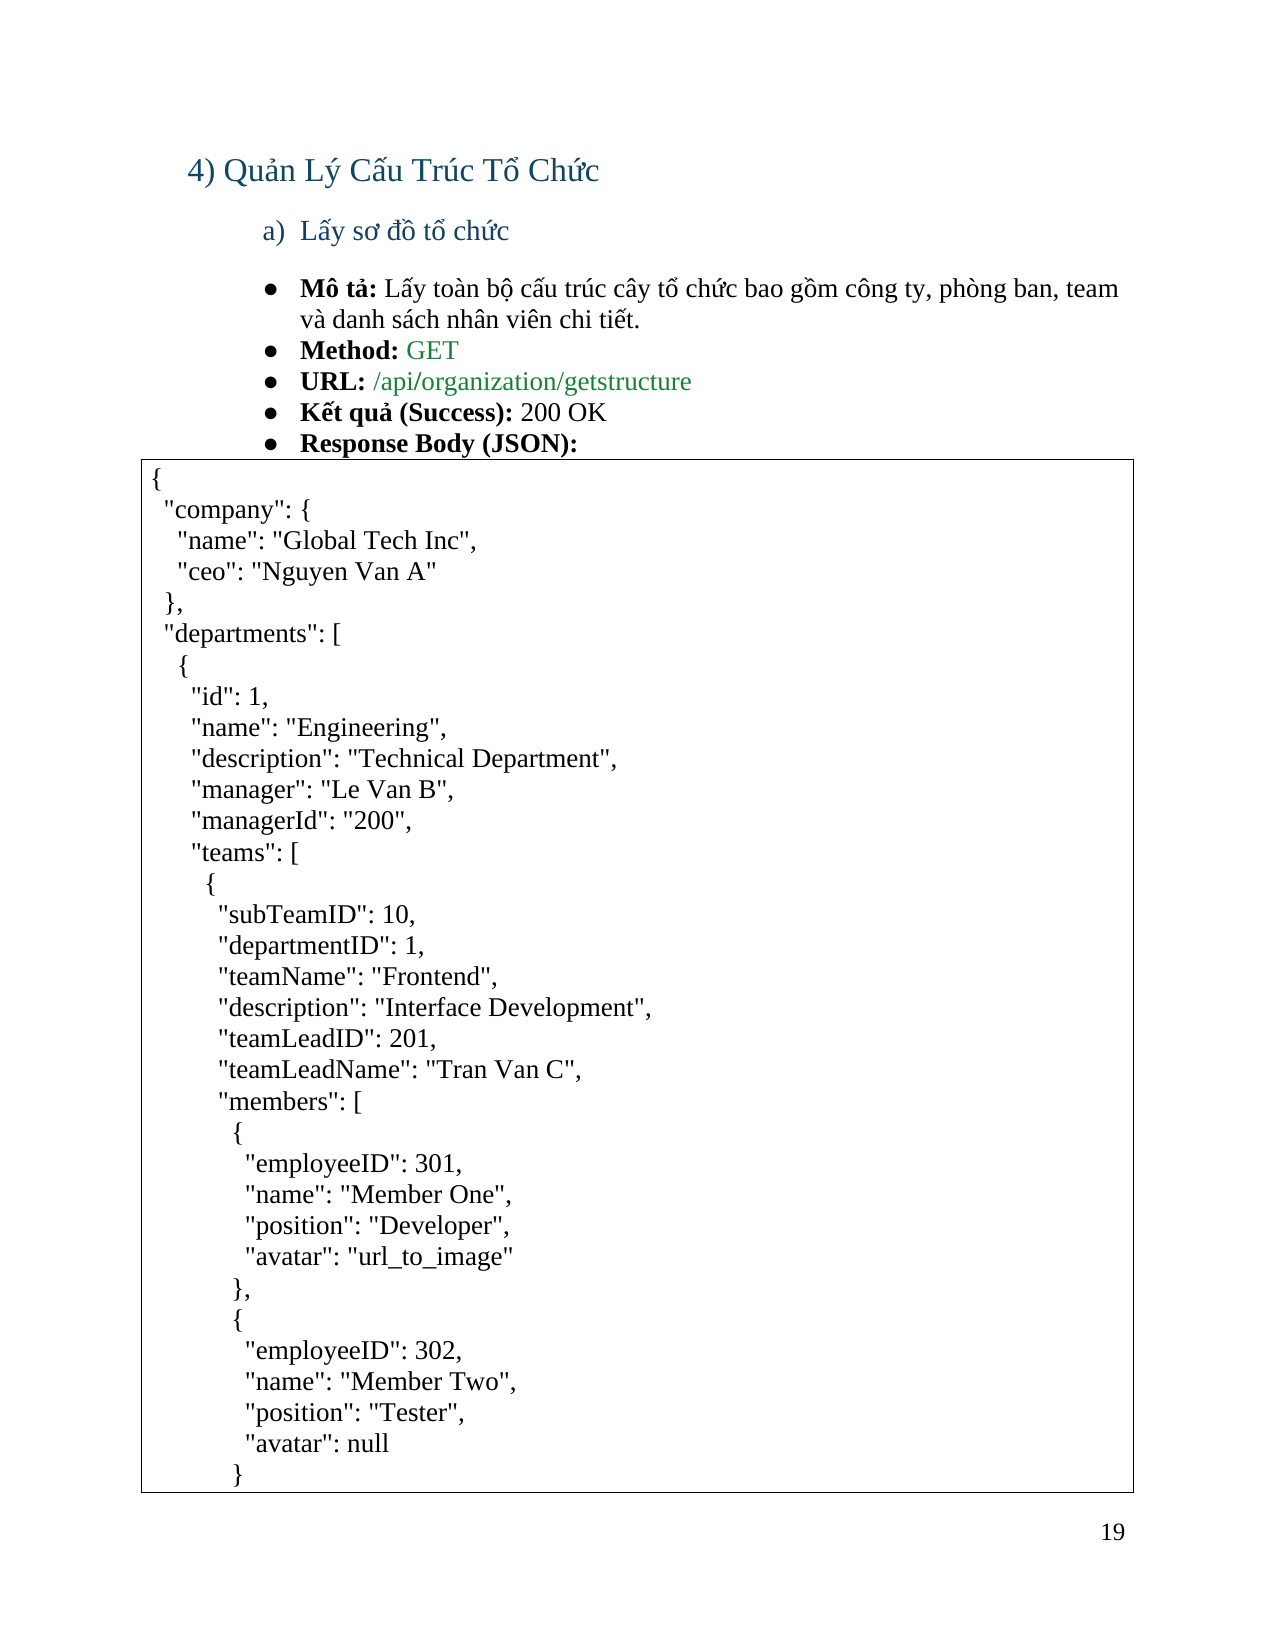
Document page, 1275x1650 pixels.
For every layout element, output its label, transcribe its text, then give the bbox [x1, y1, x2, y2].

list Mô tả: Lấy toàn bộ cấu trúc cây tổ chức bao gồm công ty, phòng ban, team và danh sách nhân viên chi tiết. [262, 272, 1125, 334]
list URL: /api/organization/getstructure [262, 365, 1125, 396]
text "teamName": "Frontend", [150, 960, 1125, 991]
text "teams": [ [150, 836, 1125, 867]
text }, [150, 1272, 1125, 1303]
text "manager": "Le Van B", [150, 773, 1125, 804]
text "ceo": "Nguyen Van A" [150, 555, 1125, 586]
text "employeeID": 301, [150, 1147, 1125, 1178]
list Response Body (JSON): [262, 428, 1125, 459]
text "departments": [ [150, 618, 1125, 649]
text } [142, 1455, 1133, 1492]
text "description": "Technical Department", [150, 742, 1125, 773]
text { [150, 867, 1125, 898]
text "name": "Member One", [150, 1178, 1125, 1209]
text { [150, 649, 1125, 680]
text "company": { [150, 493, 1125, 524]
text "employeeID": 302, [150, 1334, 1125, 1365]
text "members": [ [150, 1085, 1125, 1116]
text "name": "Global Tech Inc", [150, 524, 1125, 555]
text "id": 1, [150, 680, 1125, 711]
text { [150, 1116, 1125, 1147]
subtitle 4) Quản Lý Cấu Trúc Tổ Chức [187, 150, 1125, 188]
text "teamLeadName": "Tran Van C", [150, 1054, 1125, 1085]
text "position": "Tester", [150, 1396, 1125, 1427]
list Kết quả (Success): 200 OK [262, 396, 1125, 428]
text "position": "Developer", [150, 1209, 1125, 1241]
text "avatar": null [150, 1427, 1125, 1455]
text "description": "Interface Development", [150, 991, 1125, 1022]
list Lấy sơ đồ tổ chức [262, 213, 1125, 247]
text "name": "Member Two", [150, 1365, 1125, 1396]
text "departmentID": 1, [150, 929, 1125, 960]
text "name": "Engineering", [150, 711, 1125, 742]
text }, [150, 586, 1125, 618]
text "teamLeadID": 201, [150, 1022, 1125, 1054]
text "subTeamID": 10, [150, 898, 1125, 929]
text { [150, 1303, 1125, 1334]
text "avatar": "url_to_image" [150, 1241, 1125, 1272]
list Method: GET [262, 334, 1125, 365]
text "managerId": "200", [150, 804, 1125, 836]
text { [142, 460, 1133, 493]
